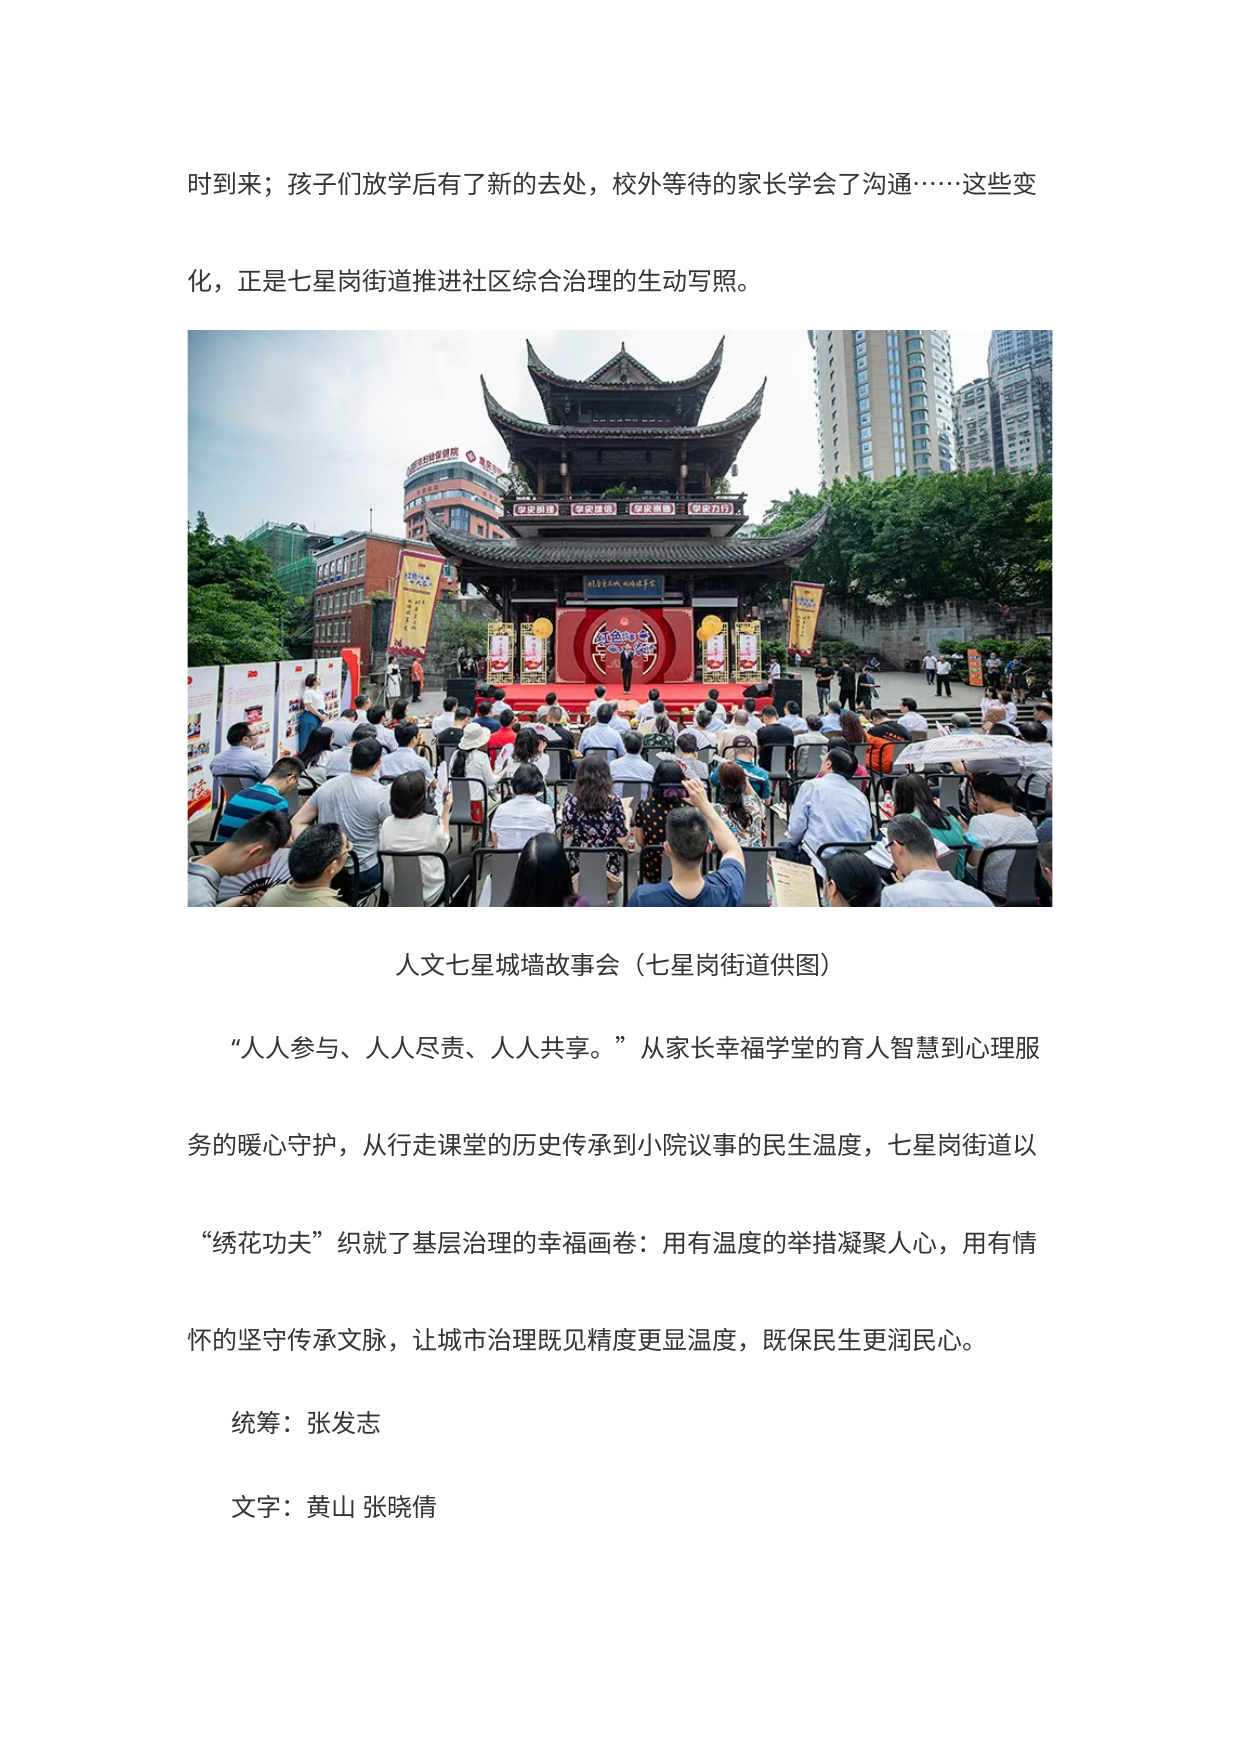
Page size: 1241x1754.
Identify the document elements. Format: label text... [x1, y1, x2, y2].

text 统筹：张发志 [187, 1389, 1053, 1454]
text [187, 150, 1053, 312]
text 文字：黄山 张晓倩 [187, 1473, 1053, 1538]
text 人文七星城墙故事会（七星岗街道供图） [187, 931, 1053, 996]
text “人人参与、人人尽责、人人共享。”从家长幸福学堂的育人智慧到心理服务的暖心守护，从行走课堂的历史传承到小院议事的民生温度，七星岗街道以“绣花功夫”织就了基层治理的幸福画卷：用有温度的举措凝聚人心，用有情怀的坚守传承文脉，让城市治理既见精度更显温度，既保民生更润民心。 [187, 1014, 1053, 1371]
picture [187, 330, 1053, 907]
